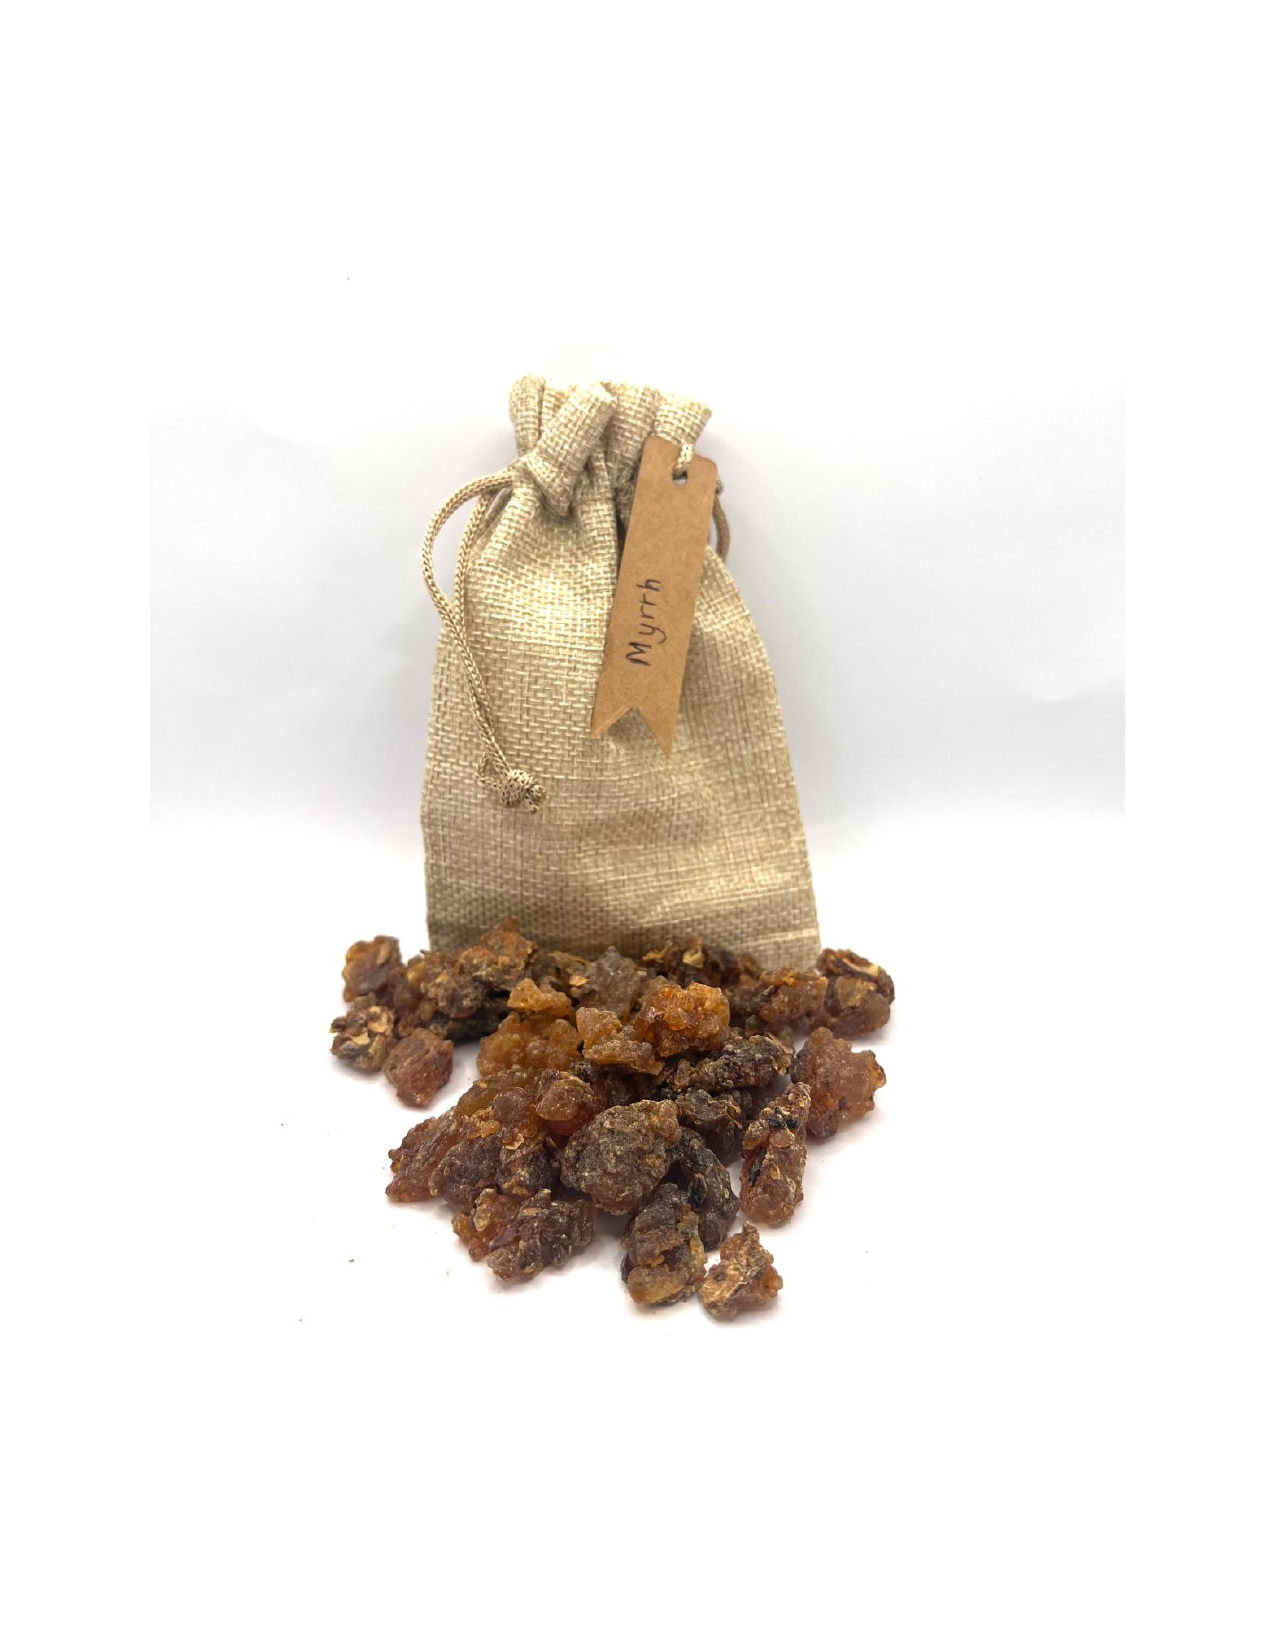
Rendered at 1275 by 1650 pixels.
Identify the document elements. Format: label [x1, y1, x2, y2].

picture [150, 150, 1125, 1450]
